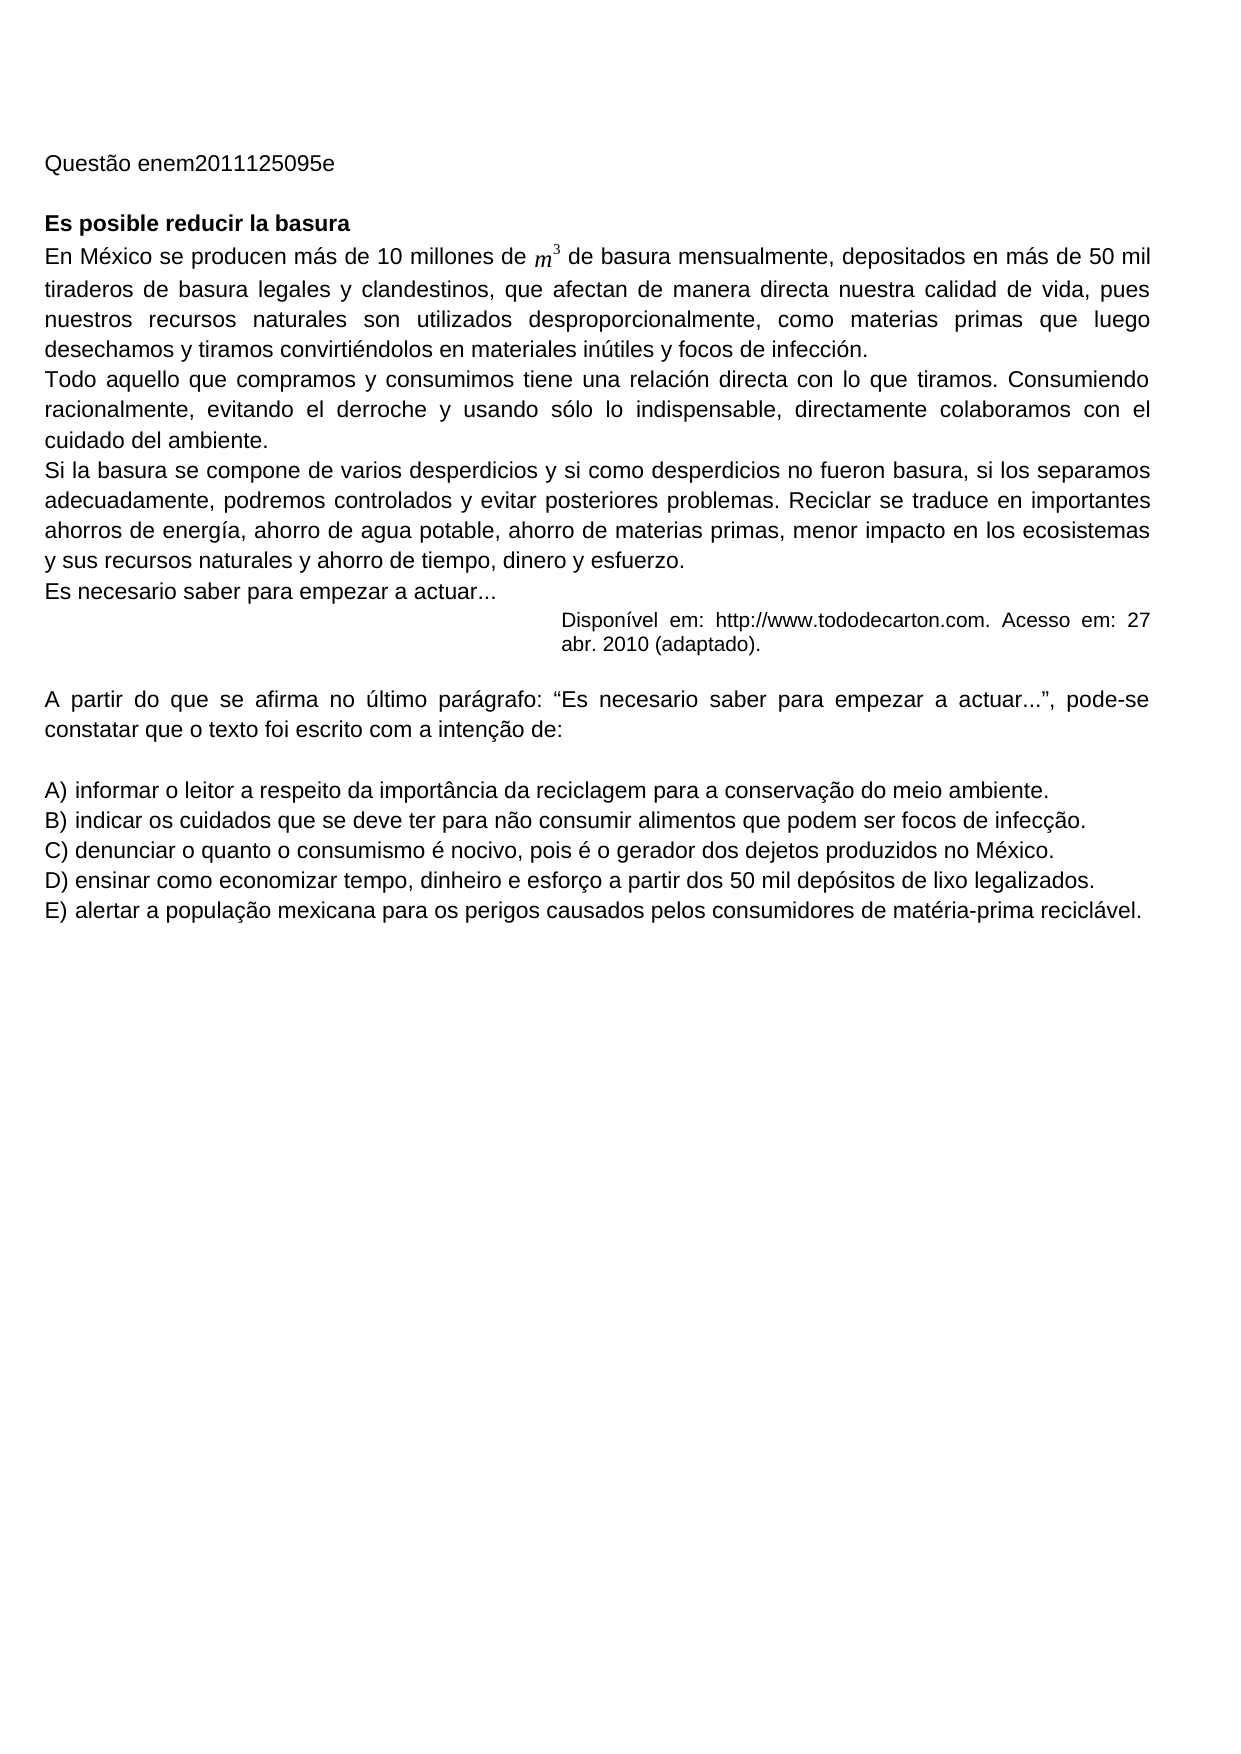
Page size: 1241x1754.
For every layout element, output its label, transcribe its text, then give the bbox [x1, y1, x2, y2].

text Es posible reducir la basura [44, 210, 1151, 237]
text Disponível em: http://www.tododecarton.com. Acesso em: 27 abr. 2010 (adaptado). [561, 608, 1151, 656]
text Todo aquello que compramos y consumimos tiene una relación directa con lo que tiramos. Consumiendo racionalmente, evitando el derroche y usando sólo lo indispensable, directamente colaboramos con el cuidado del ambiente. [44, 366, 1151, 453]
list alertar a população mexicana para os perigos causados pelos consumidores de matéria-prima reciclável. [44, 897, 1151, 924]
text En México se producen más de 10 millones de de basura mensualmente, depositados en más de 50 mil tiraderos de basura legales y clandestinos, que afectan de manera directa nuestra calidad de vida, pues nuestros recursos naturales son utilizados desproporcionalmente, como materias primas que luego desechamos y tiramos convirtiéndolos en materiales inútiles y focos de infección. [44, 241, 1151, 362]
text A partir do que se afirma no último parágrafo: “Es necesario saber para empezar a actuar...”, pode-se constatar que o texto foi escrito com a intenção de: [44, 686, 1151, 743]
text Questão enem2011125095e [44, 150, 1151, 176]
text Es necesario saber para empezar a actuar... [44, 578, 1151, 604]
list informar o leitor a respeito da importância da reciclagem para a conservação do meio ambiente. [44, 777, 1151, 803]
list ensinar como economizar tempo, dinheiro e esforço a partir dos 50 mil depósitos de lixo legalizados. [44, 867, 1151, 894]
list denunciar o quanto o consumismo é nocivo, pois é o gerador dos dejetos produzidos no México. [44, 837, 1151, 863]
text Si la basura se compone de varios desperdicios y si como desperdicios no fueron basura, si los separamos adecuadamente, podremos controlados y evitar posteriores problemas. Reciclar se traduce en importantes ahorros de energía, ahorro de agua potable, ahorro de materias primas, menor impacto en los ecosistemas y sus recursos naturales y ahorro de tiempo, dinero y esfuerzo. [44, 457, 1151, 574]
list indicar os cuidados que se deve ter para não consumir alimentos que podem ser focos de infecção. [44, 807, 1151, 833]
